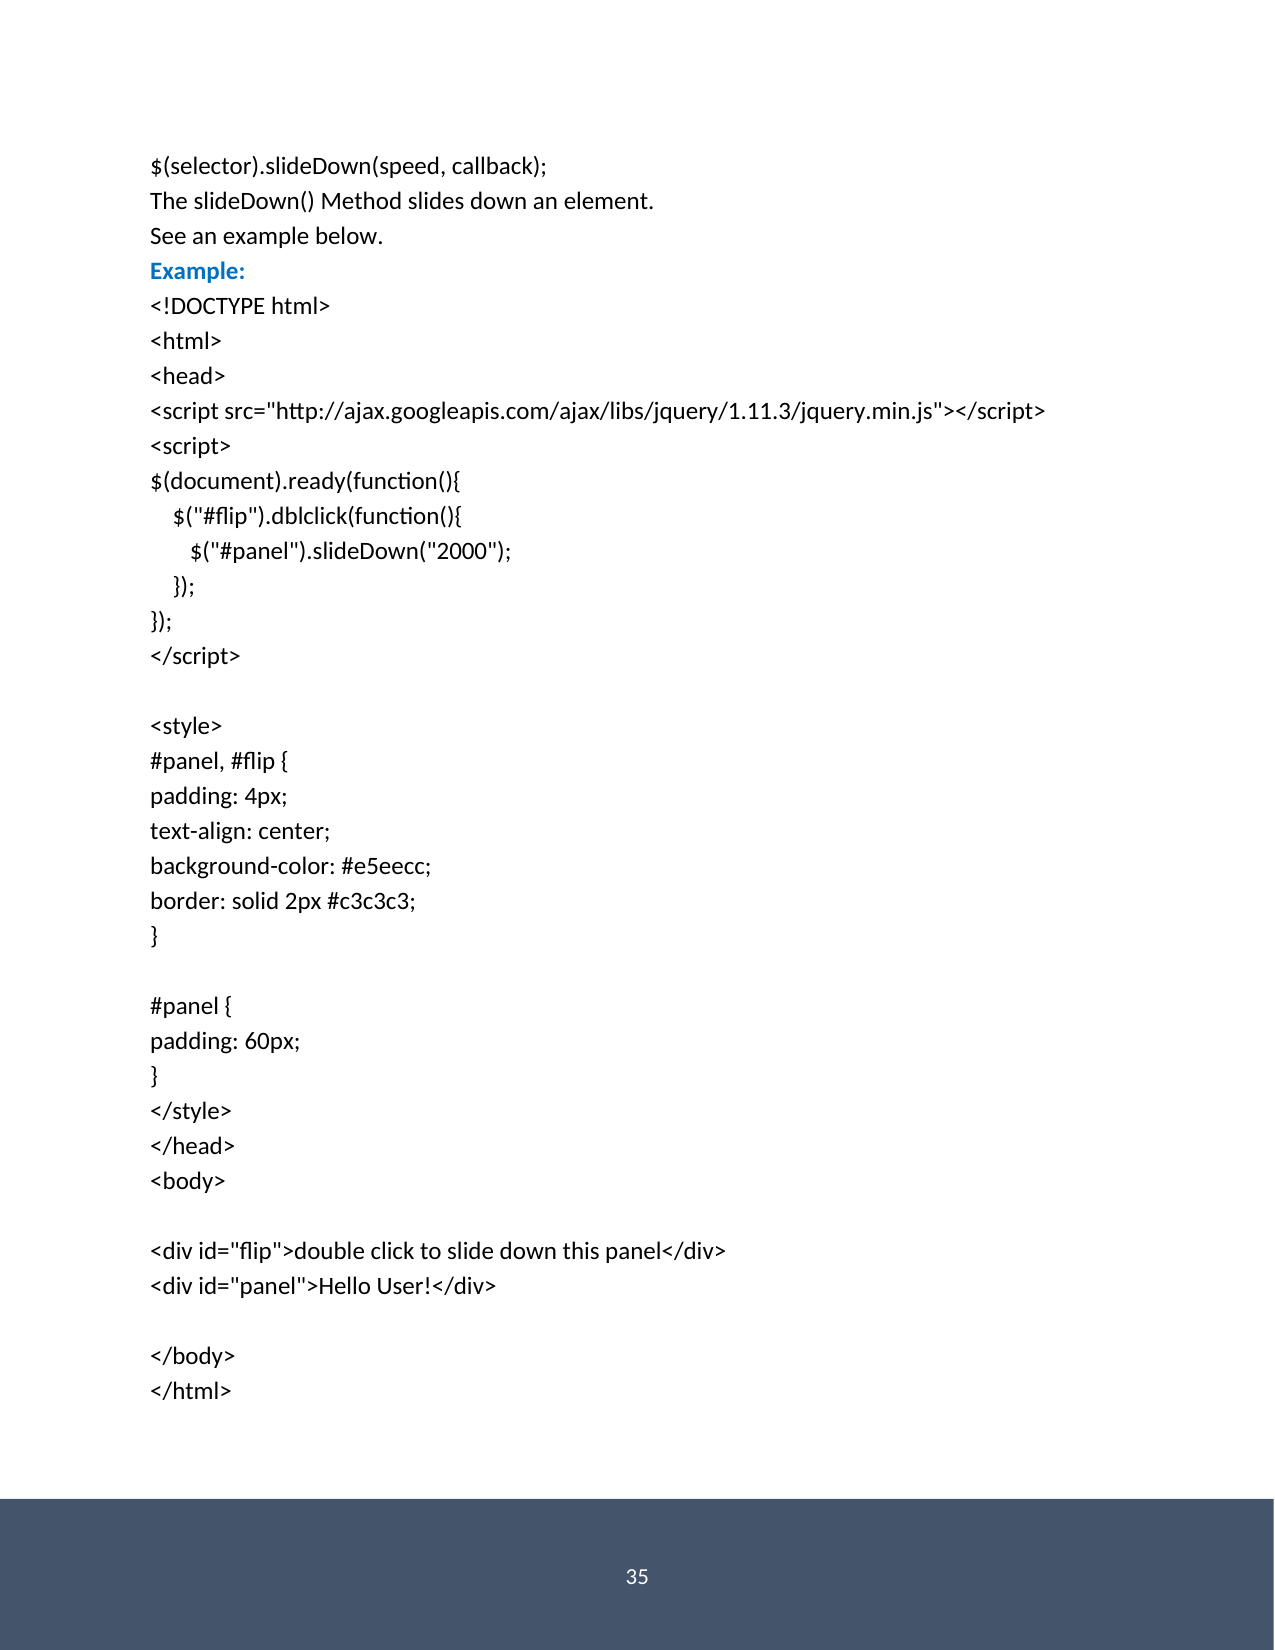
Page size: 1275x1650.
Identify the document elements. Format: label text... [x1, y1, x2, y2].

text </style> [150, 1095, 1125, 1126]
text }); [150, 570, 1125, 601]
text text-align: center; [150, 815, 1125, 846]
text padding: 60px; [150, 1025, 1125, 1056]
text <head> [150, 360, 1125, 391]
text border: solid 2px #c3c3c3; [150, 885, 1125, 916]
text #panel, #flip { [150, 745, 1125, 776]
text <!DOCTYPE html> [150, 290, 1125, 321]
text <html> [150, 325, 1125, 356]
text } [150, 920, 1125, 951]
text <div id="panel">Hello User!</div> [150, 1270, 1125, 1301]
text <script> [150, 430, 1125, 461]
text <div id="flip">double click to slide down this panel</div> [150, 1235, 1125, 1266]
text </script> [150, 640, 1125, 671]
text $("#flip").dblclick(function(){ [150, 500, 1125, 531]
text </head> [150, 1130, 1125, 1161]
text <script src="http://ajax.googleapis.com/ajax/libs/jquery/1.11.3/jquery.min.js"></script> [150, 395, 1125, 426]
text The slideDown() Method slides down an element. [150, 185, 1125, 216]
text $(document).ready(function(){ [150, 465, 1125, 496]
text See an example below. [150, 220, 1125, 251]
text <style> [150, 710, 1125, 741]
text $("#panel").slideDown("2000"); [150, 535, 1125, 566]
text <body> [150, 1165, 1125, 1196]
text #panel { [150, 990, 1125, 1021]
text </html> [150, 1375, 1125, 1406]
text padding: 4px; [150, 780, 1125, 811]
text }); [150, 605, 1125, 636]
text background-color: #e5eecc; [150, 850, 1125, 881]
text Example: [150, 255, 1125, 286]
text </body> [150, 1340, 1125, 1371]
text } [150, 1060, 1125, 1091]
text $(selector).slideDown(speed, callback); [150, 150, 1125, 181]
